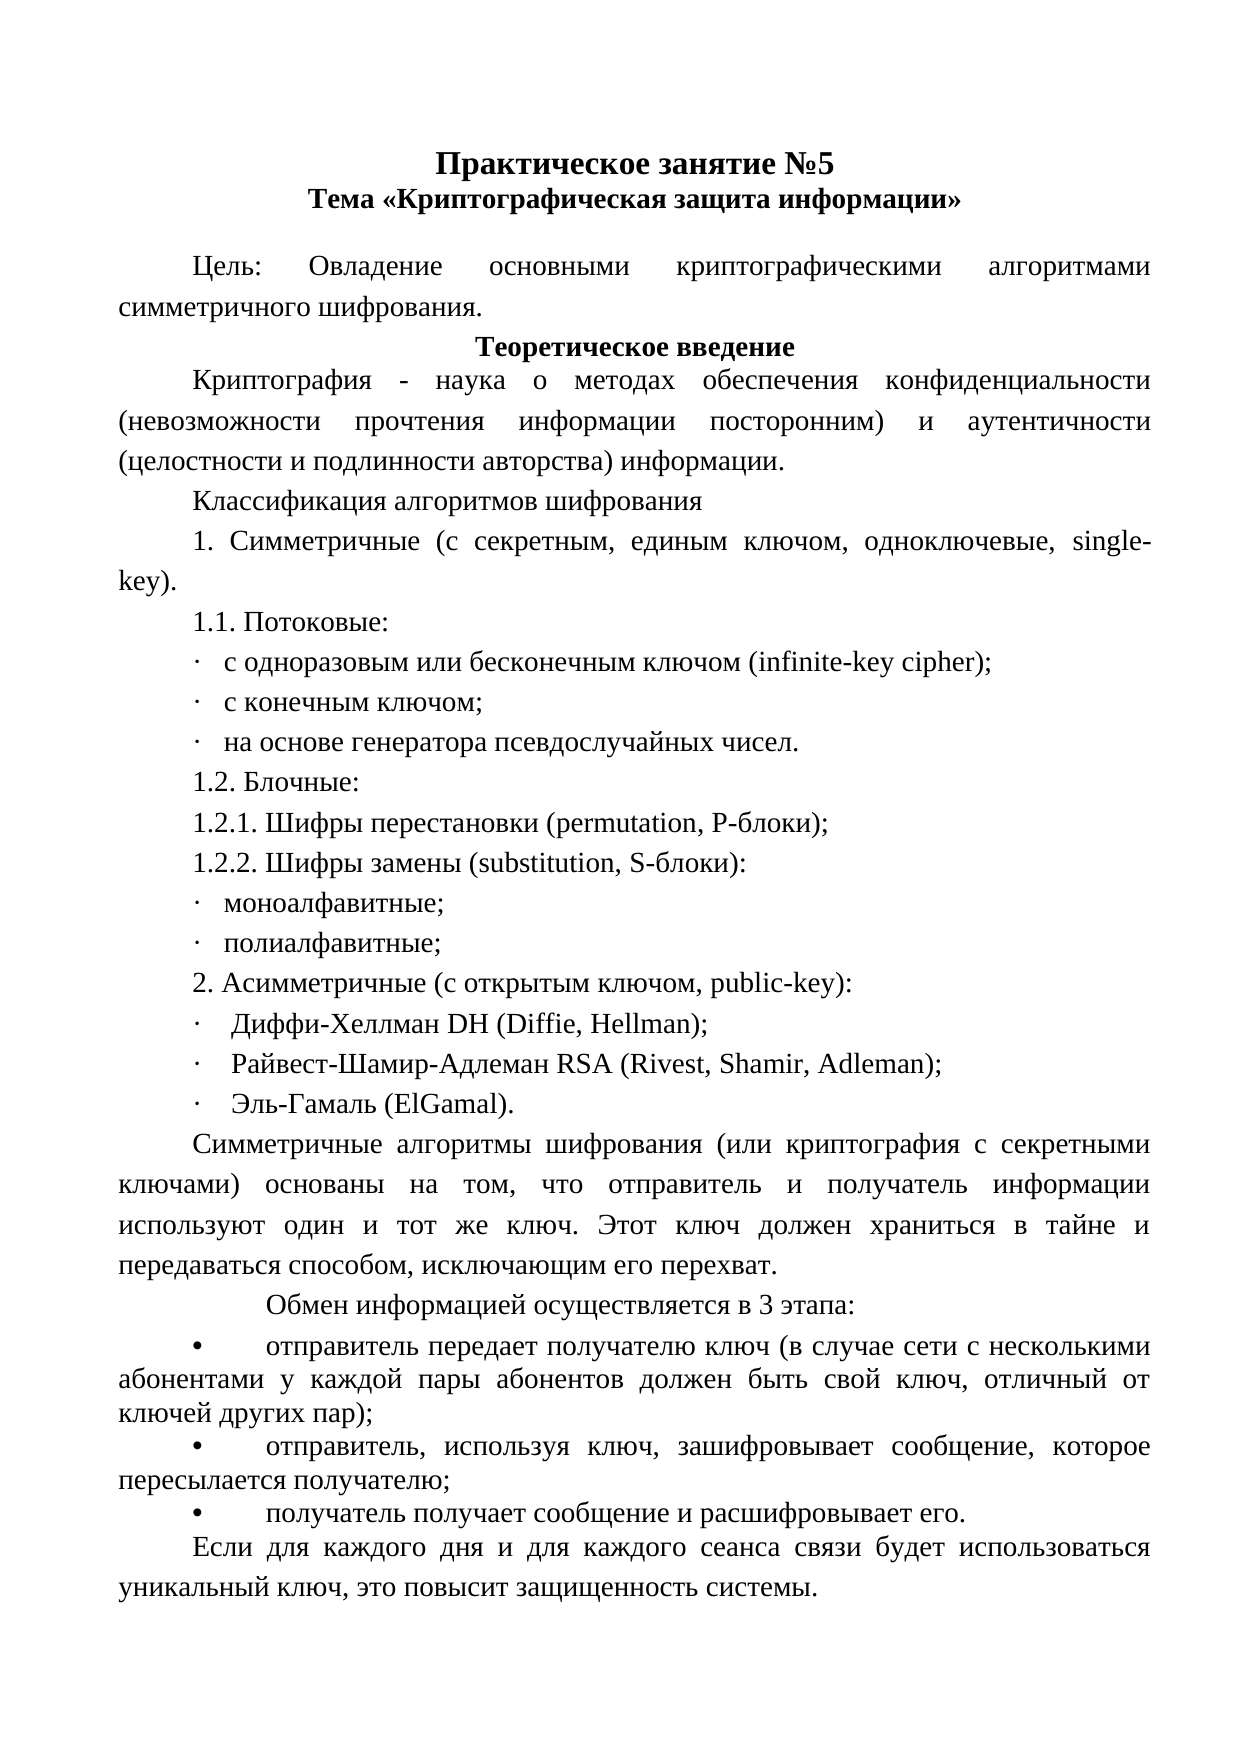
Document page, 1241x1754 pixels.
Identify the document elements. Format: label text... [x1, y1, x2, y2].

text 2. Асимметричные (с открытым ключом, public-key): [118, 966, 1152, 999]
text 1.2.2. Шифры замены (substitution, S-блоки): [118, 845, 1152, 878]
text Криптография - наука о методах обеспечения конфиденциальности (невозможности прочтения информации посторонним) и аутентичности (целостности и подлинности авторства) информации. [118, 362, 1152, 476]
text · с конечным ключом; [118, 684, 1152, 718]
text Симметричные алгоритмы шифрования (или криптография с секретными ключами) основаны на том, что отправитель и получатель информации используют один и тот же ключ. Этот ключ должен храниться в тайне и передаваться способом, исключающим его перехват. [118, 1126, 1152, 1281]
text Тема «Криптографическая защита информации» [118, 181, 1152, 215]
text 1.2. Блочные: [118, 764, 1152, 798]
list отправитель, используя ключ, зашифровывает сообщение, которое пересылается получателю; [118, 1428, 1152, 1495]
text · с одноразовым или бесконечным ключом (infinite-key cipher); [118, 644, 1152, 677]
text · моноалфавитные; [118, 885, 1152, 919]
text Если для каждого дня и для каждого сеанса связи будет использоваться уникальный ключ, это повысит защищенность системы. [118, 1529, 1152, 1603]
text Классификация алгоритмов шифрования [118, 483, 1152, 517]
text 1.2.1. Шифры перестановки (permutation, P-блоки); [118, 805, 1152, 838]
list отправитель передает получателю ключ (в случае сети с несколькими абонентами у каждой пары абонентов должен быть свой ключ, отличный от ключей других пар); [118, 1327, 1152, 1428]
list получатель получает сообщение и расшифровывает его. [118, 1495, 1152, 1529]
text · Эль-Гамаль (ElGamal). [118, 1086, 1152, 1120]
subtitle Практическое занятие №5 [118, 143, 1152, 181]
text Теоретическое введение [118, 329, 1152, 362]
text 1.1. Потоковые: [118, 604, 1152, 637]
text · Диффи-Хеллман DH (Diffie, Hellman); [118, 1006, 1152, 1039]
text · на основе генератора псевдослучайных чисел. [118, 724, 1152, 758]
text · Райвест-Шамир-Адлeман RSA (Rivest, Shamir, Adleman); [118, 1046, 1152, 1079]
text Цель: Овладение основными криптографическими алгоритмами симметричного шифрования. [118, 248, 1152, 322]
text · полиалфавитные; [118, 925, 1152, 959]
text 1. Симметричные (с секретным, единым ключом, одноключевые, single-key). [118, 523, 1152, 597]
text Обмен информацией осуществляется в 3 этапа: [118, 1287, 1152, 1321]
